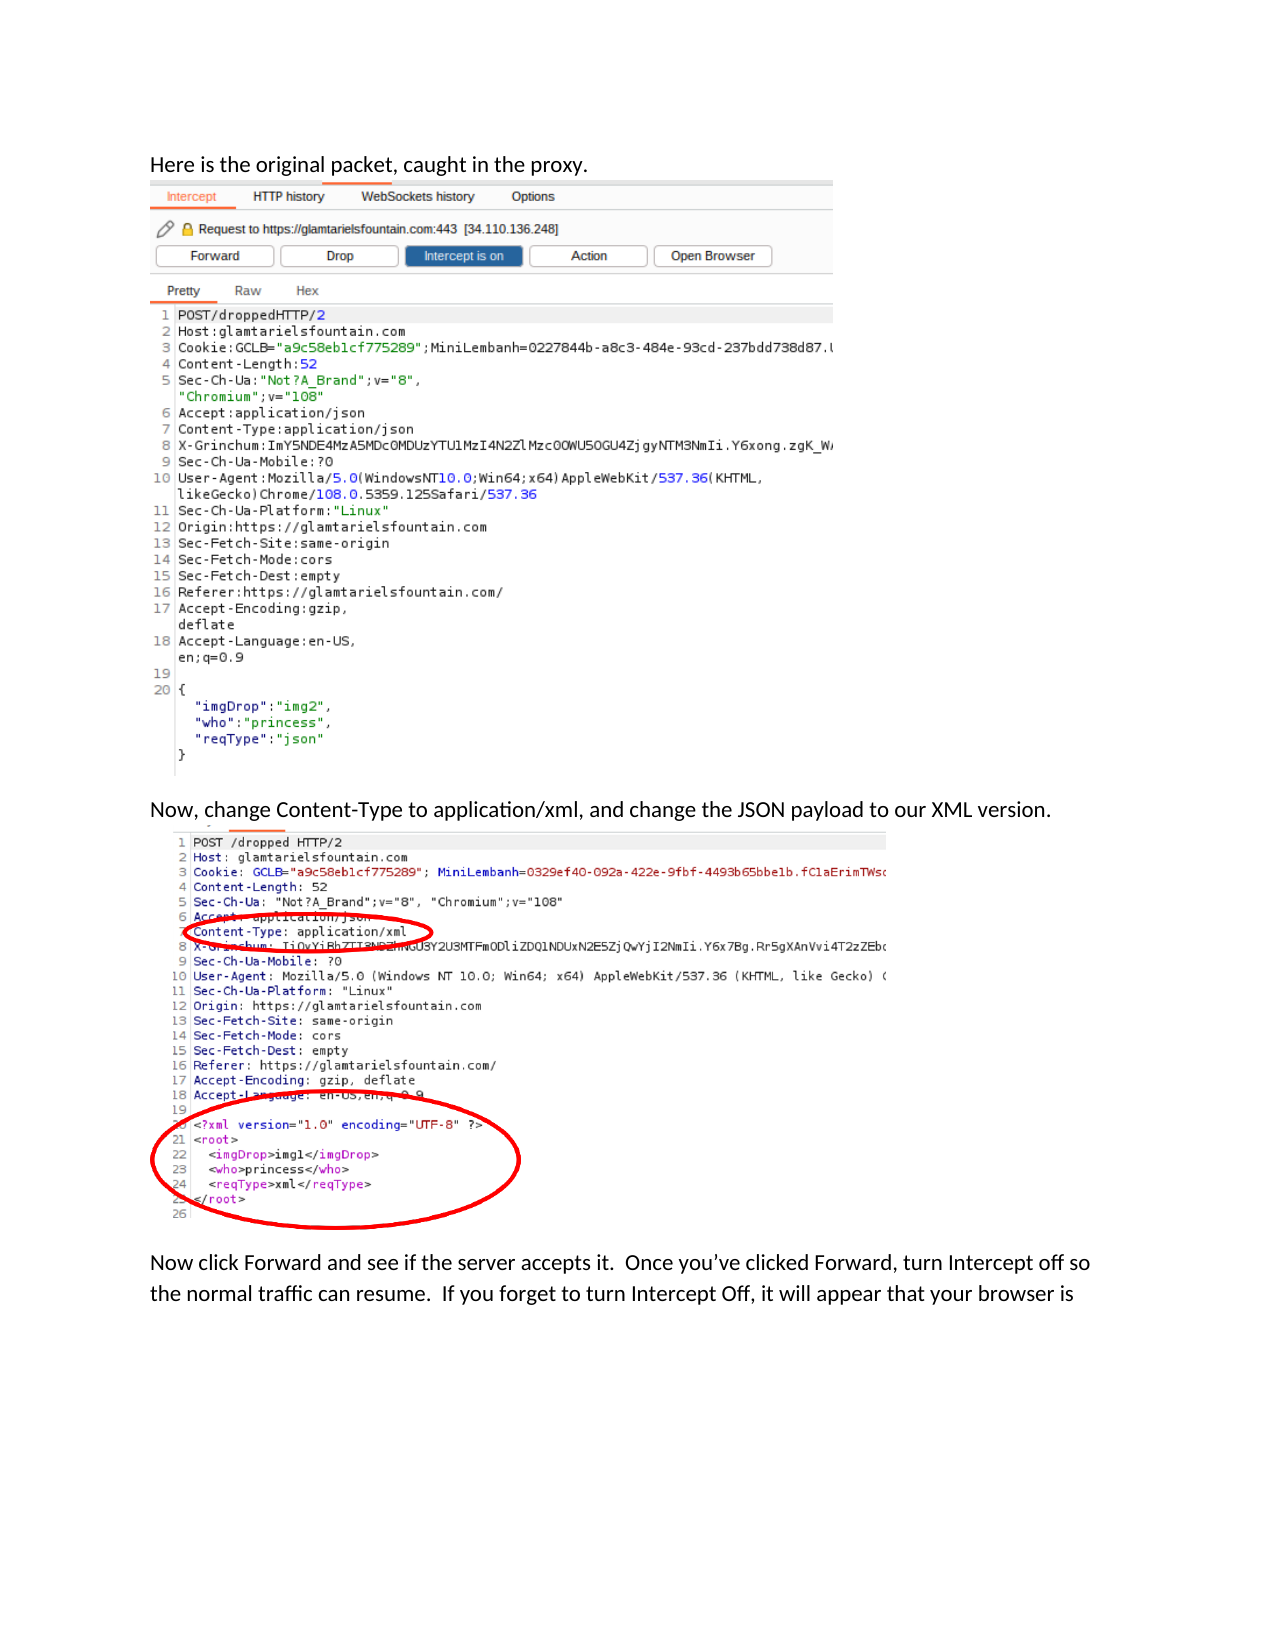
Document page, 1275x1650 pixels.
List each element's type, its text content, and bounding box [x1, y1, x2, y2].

picture [150, 180, 833, 776]
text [150, 1248, 1125, 1307]
picture [150, 825, 886, 1230]
